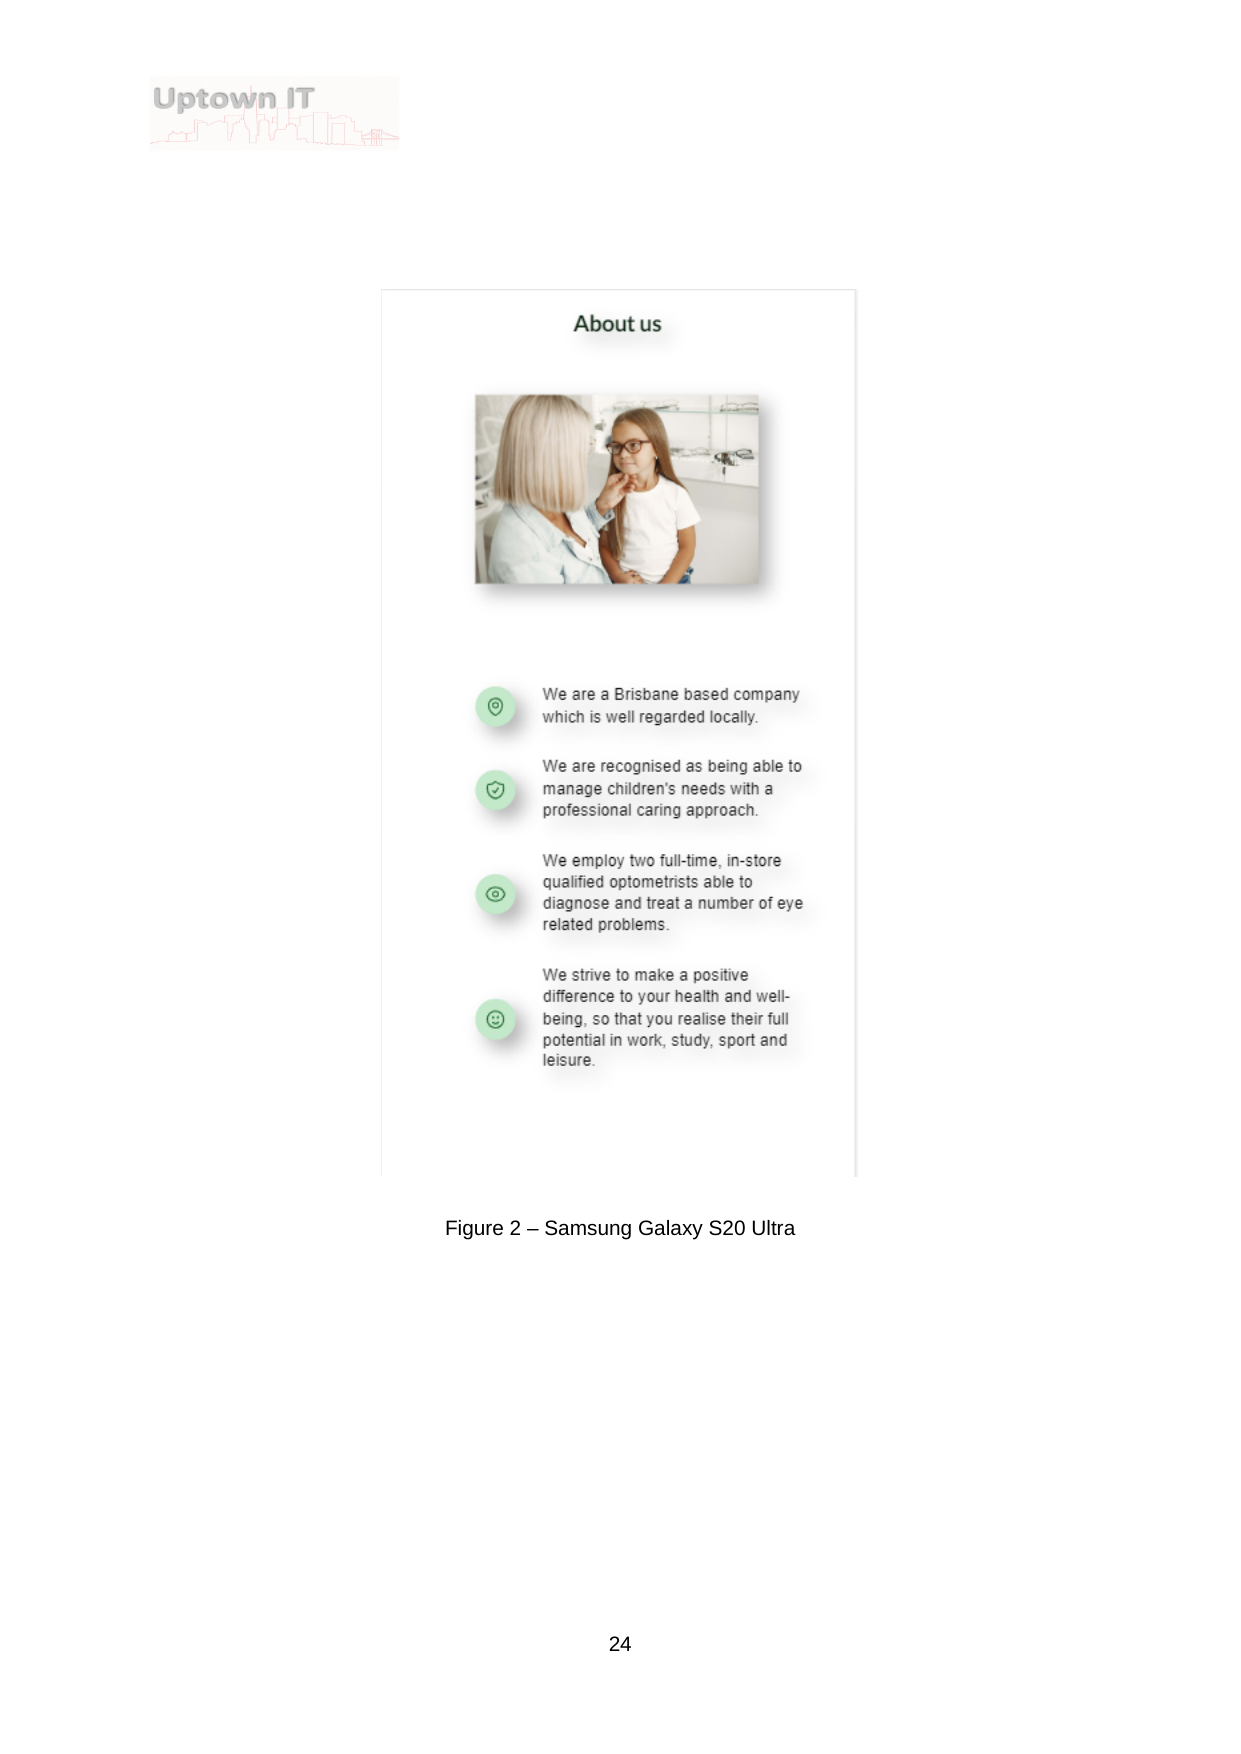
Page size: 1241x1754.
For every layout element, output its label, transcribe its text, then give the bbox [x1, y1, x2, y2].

picture [379, 289, 857, 1174]
picture [150, 73, 400, 153]
text Figure 2 – Samsung Galaxy S20 Ultra [150, 1216, 1090, 1240]
